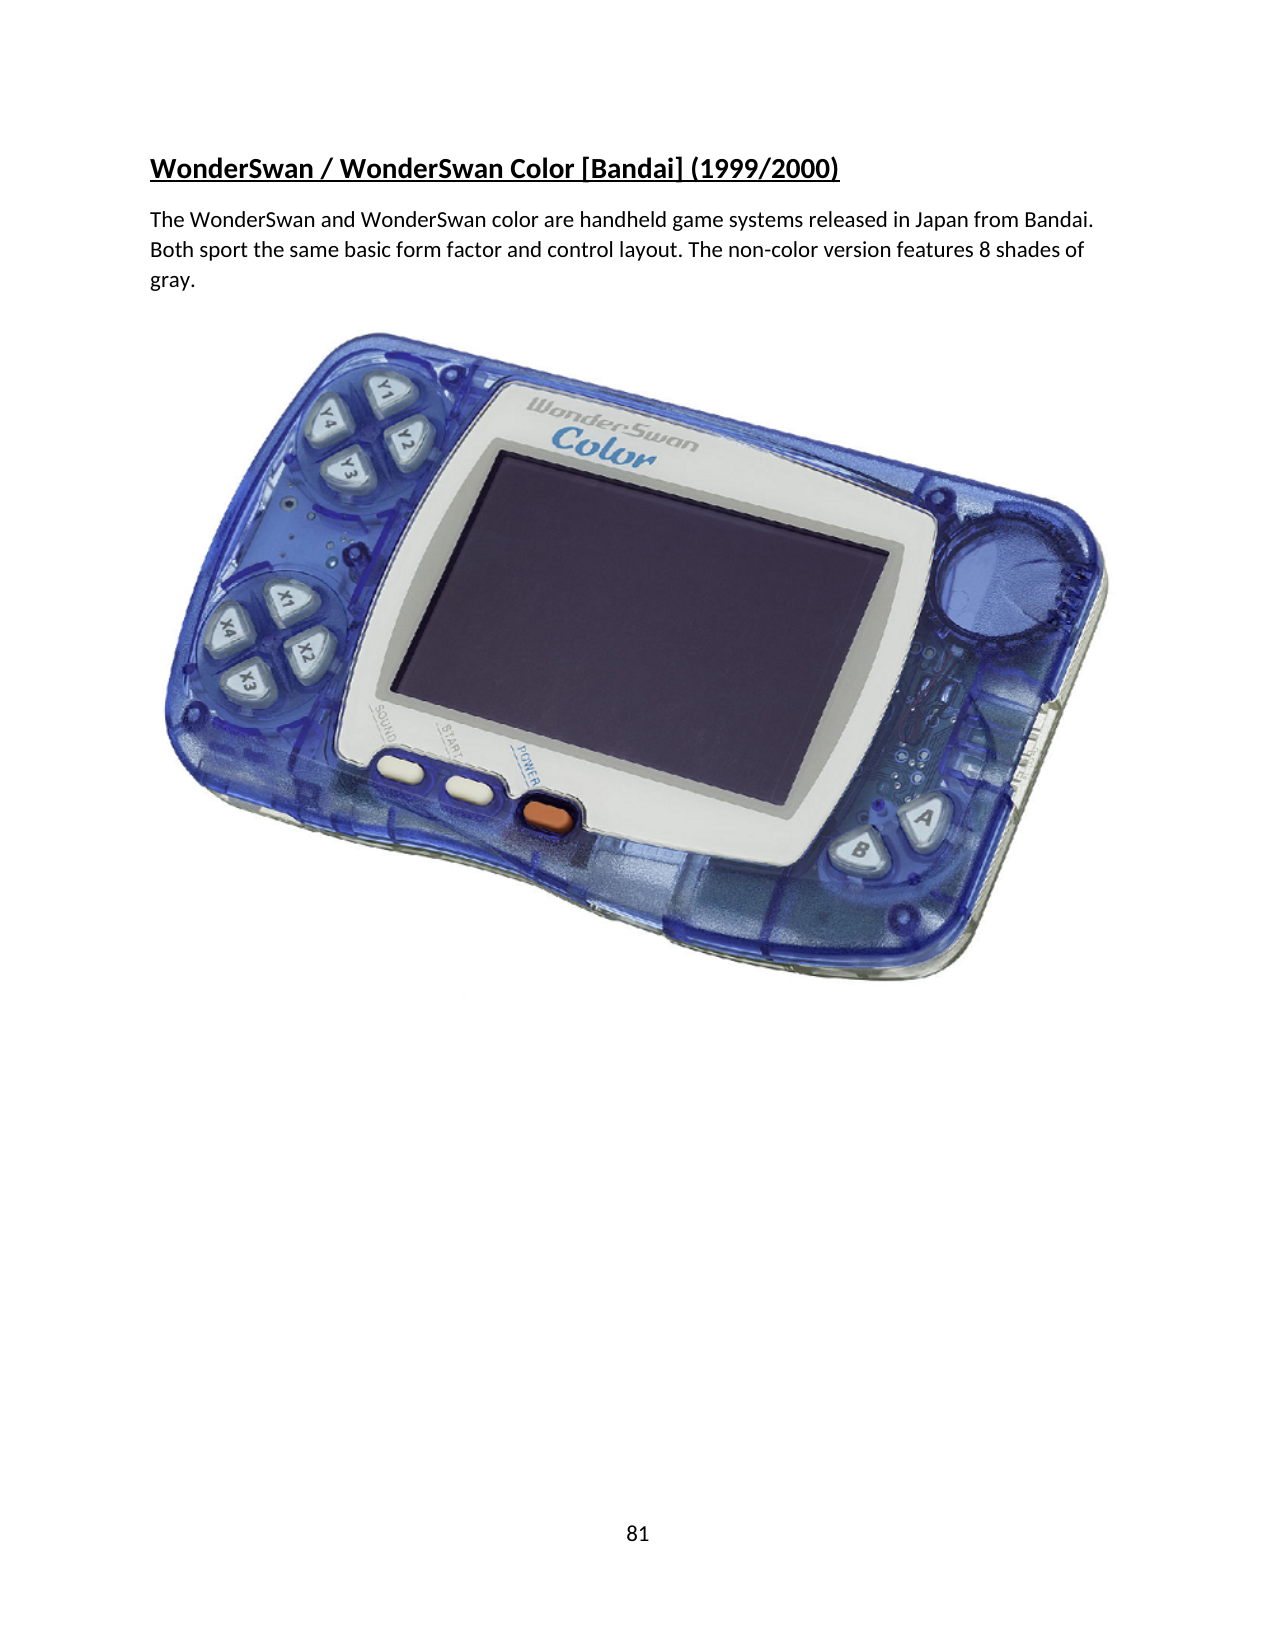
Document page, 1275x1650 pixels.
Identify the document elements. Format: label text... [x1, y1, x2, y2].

picture [150, 312, 1125, 999]
text The WonderSwan and WonderSwan color are handheld game systems released in Japan from Bandai. Both sport the same basic form factor and control layout. The non-color version features 8 shades of gray. [150, 205, 1125, 293]
text WonderSwan / WonderSwan Color [Bandai] (1999/2000) [150, 150, 1125, 186]
